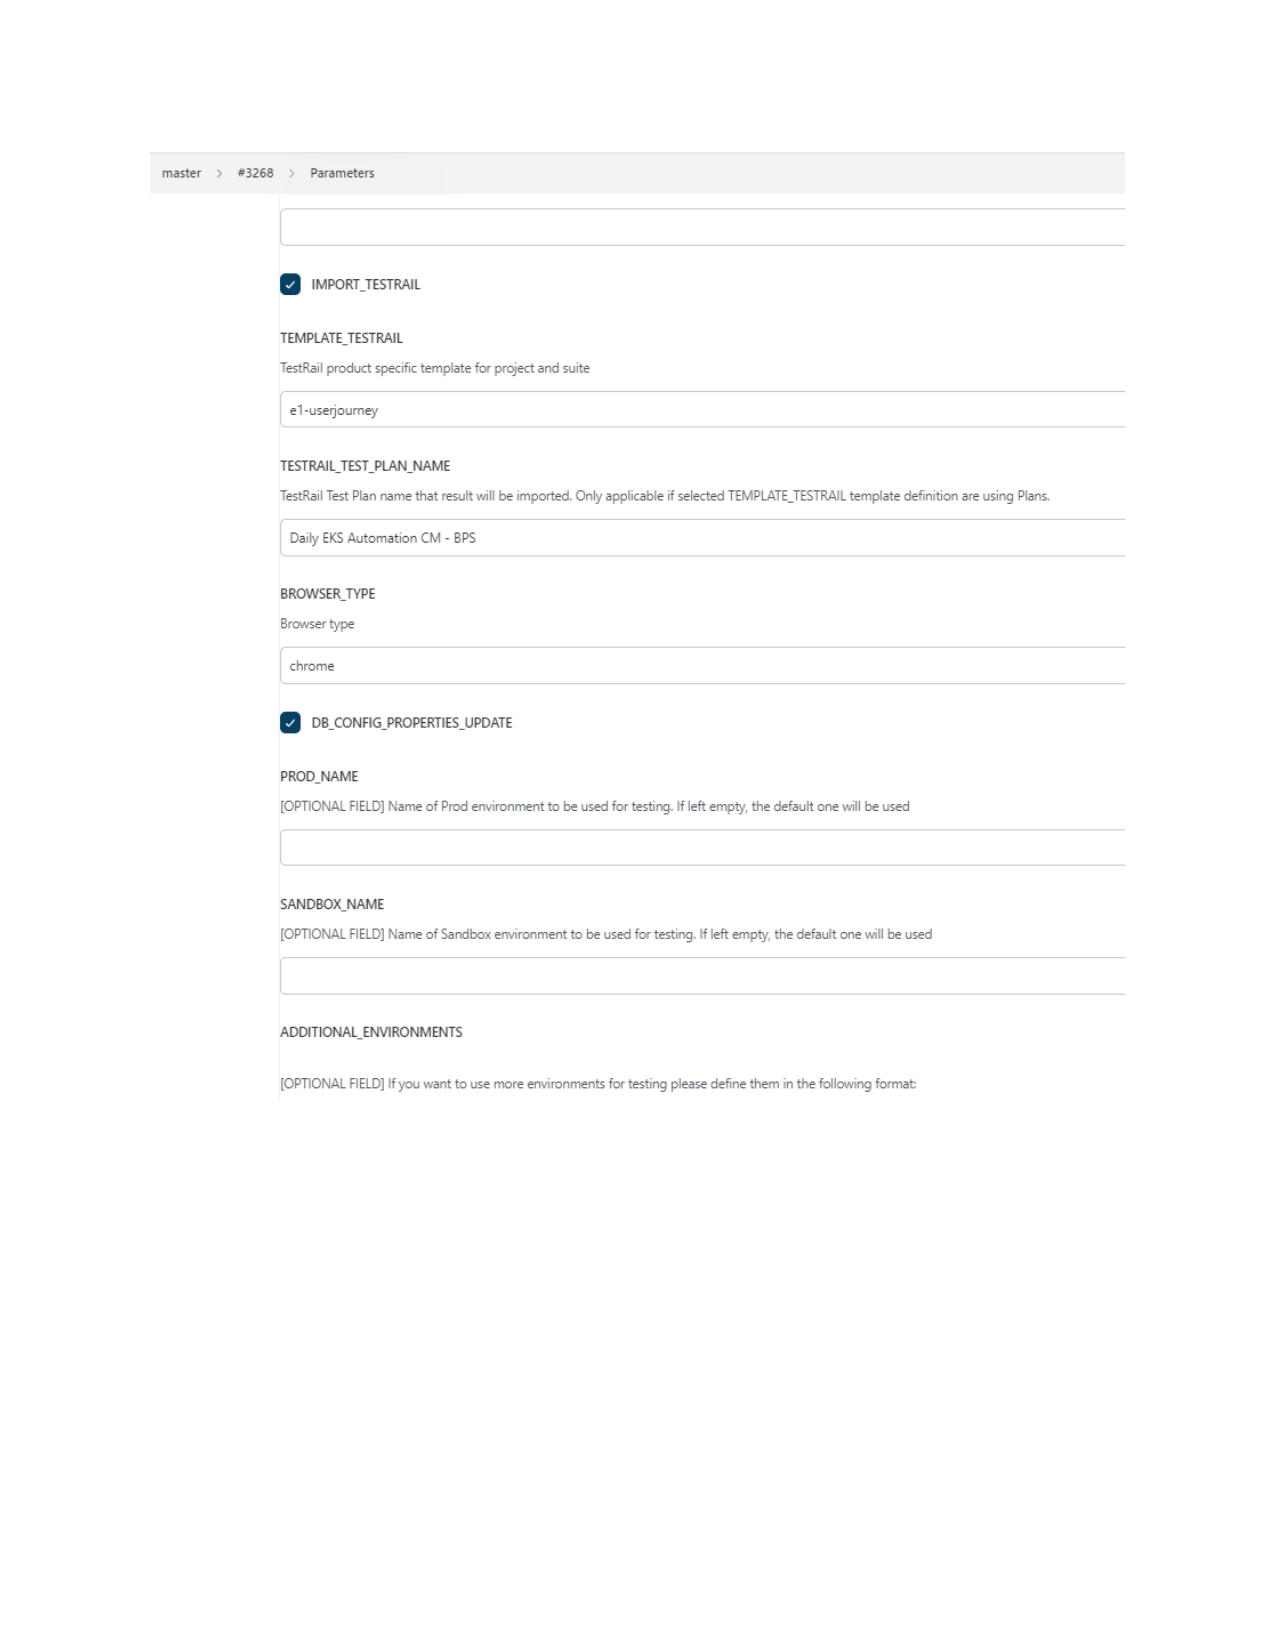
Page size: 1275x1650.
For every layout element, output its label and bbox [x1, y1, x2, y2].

picture [150, 150, 1125, 1101]
